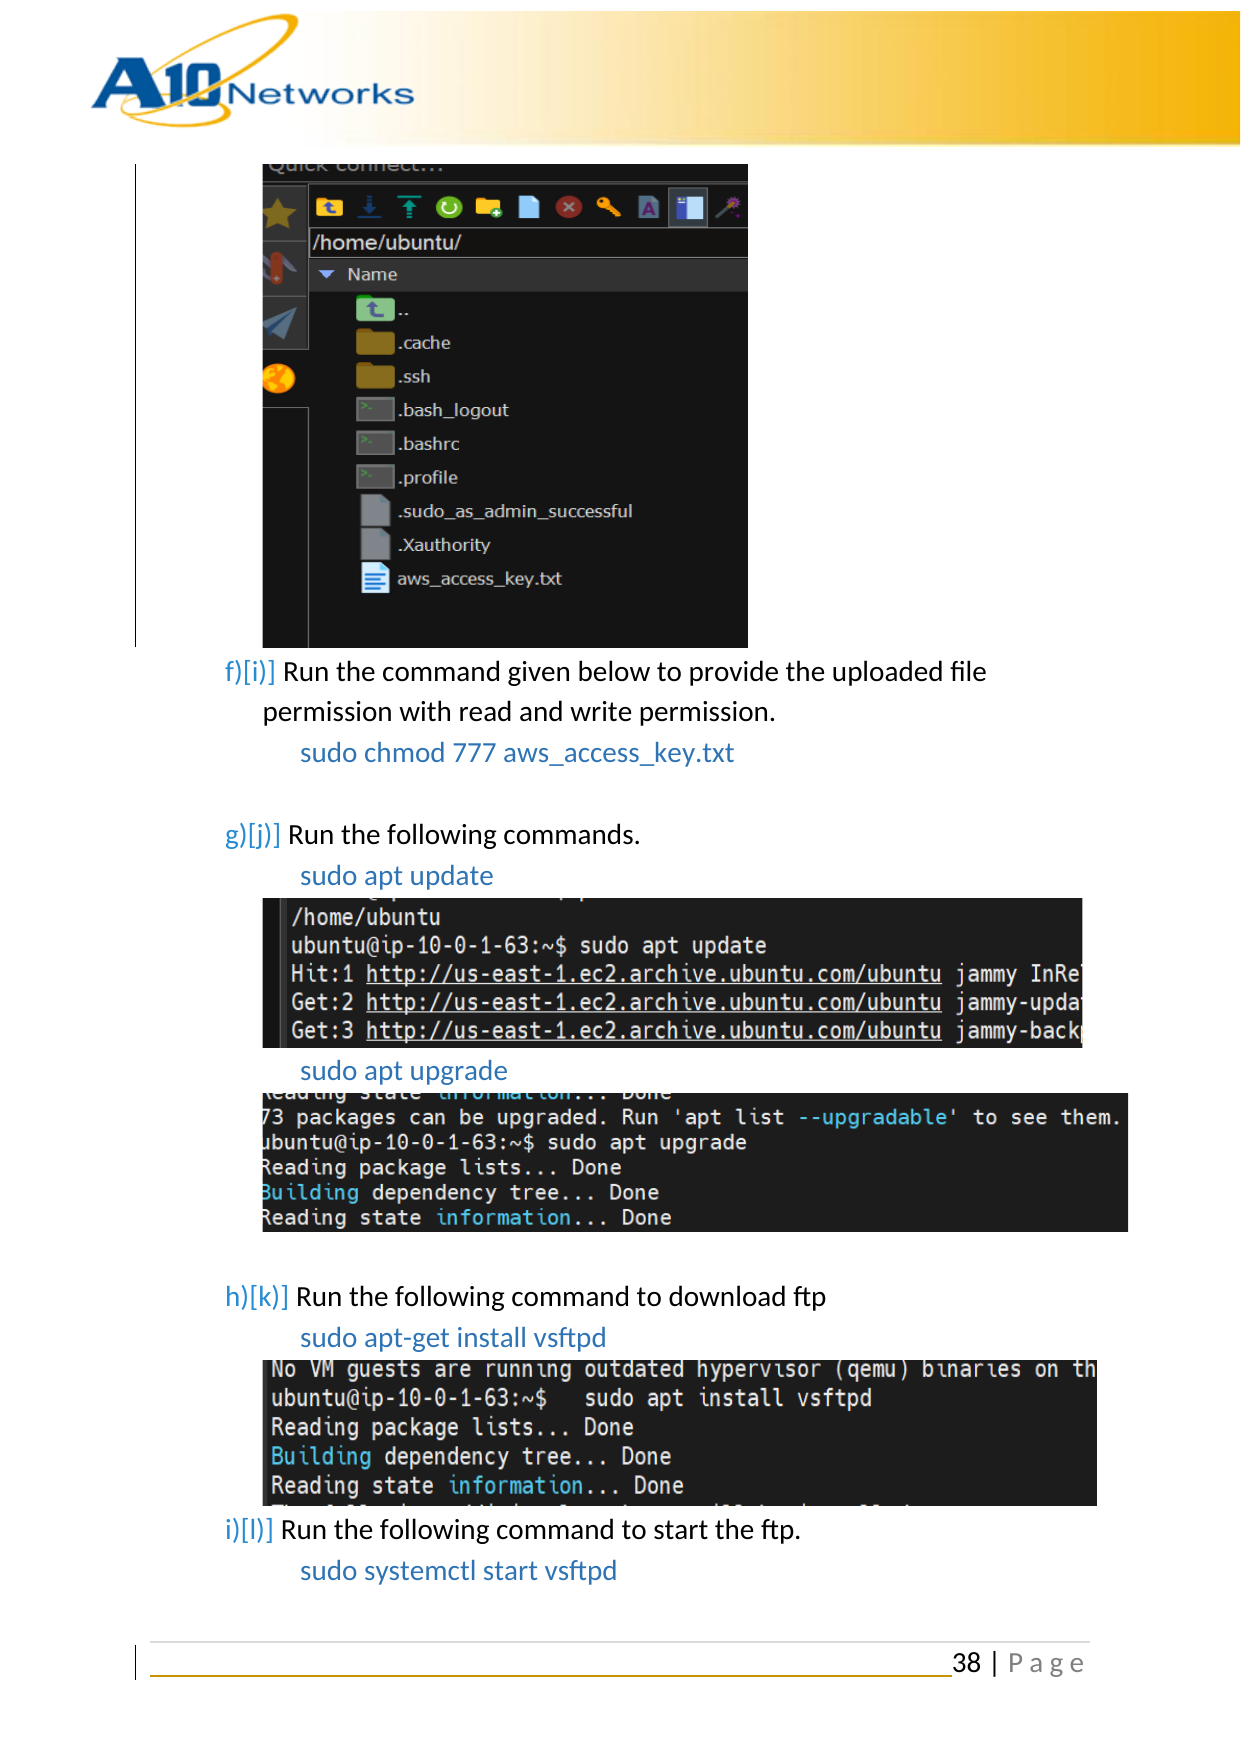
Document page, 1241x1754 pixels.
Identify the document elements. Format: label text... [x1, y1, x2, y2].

list sudo apt-get install vsftpd [300, 1319, 1090, 1355]
list sudo systemctl start vsftpd [300, 1552, 1090, 1588]
picture [262, 1360, 1097, 1506]
picture [262, 1093, 1129, 1232]
list sudo apt upgrade [300, 1052, 1090, 1088]
list Run the following command to download ftp [225, 1278, 1090, 1314]
picture [262, 898, 1083, 1048]
list sudo chmod 777 aws_access_key.txt [262, 734, 1090, 770]
picture [0, 11, 1241, 147]
list Run the command given below to provide the uploaded file permission with read and write permission. [225, 653, 1090, 729]
list Run the following commands. [225, 816, 1090, 852]
list Run the following command to start the ftp. [225, 1511, 1090, 1547]
list sudo apt update [300, 857, 1090, 893]
picture [262, 164, 748, 648]
